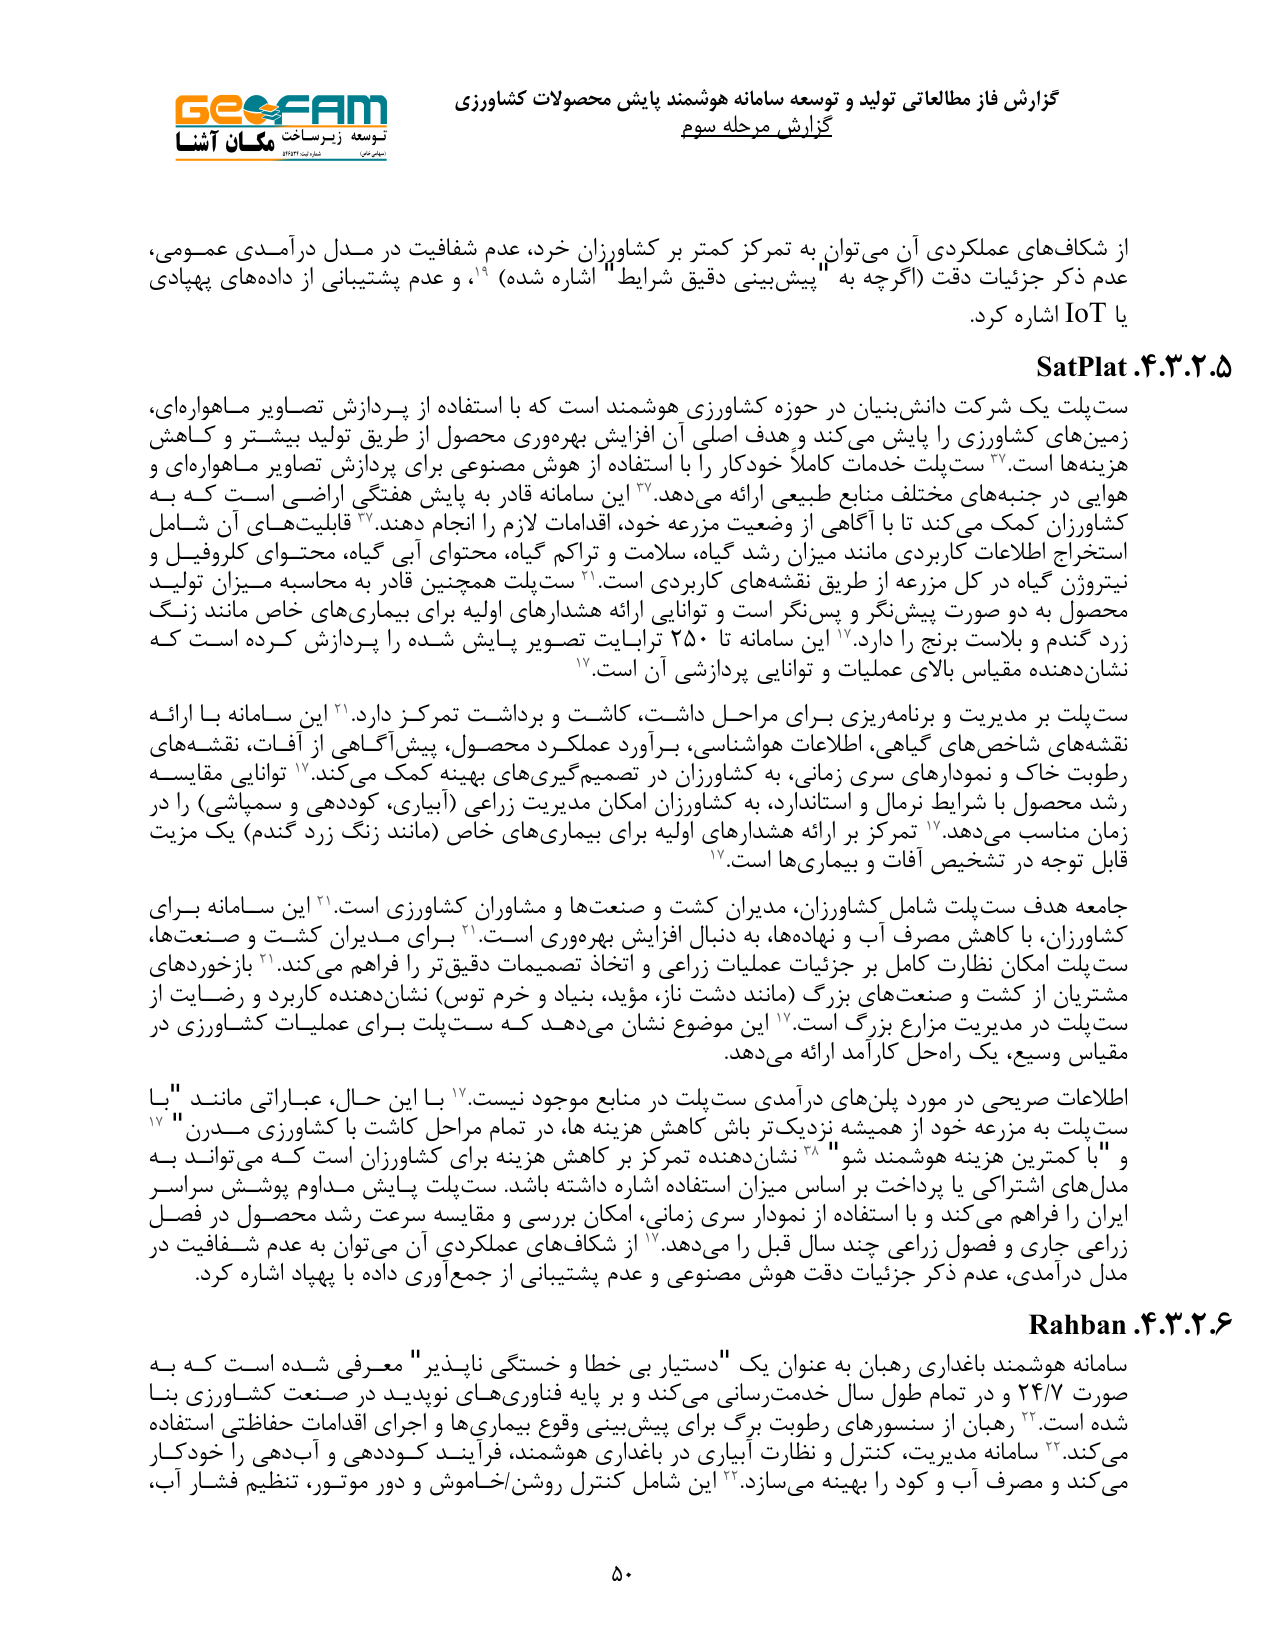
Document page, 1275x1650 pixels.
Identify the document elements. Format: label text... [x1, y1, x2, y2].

subtitle Rahban [148, 1307, 1132, 1345]
subtitle SatPlat [148, 349, 1132, 387]
text ست‌پلت بر مدیریت و برنامه‌ریزی برای مراحل داشت، کاشت و برداشت تمرکز دارد.21 این سامانه با ارائه نقشه‌های شاخص‌های گیاهی، اطلاعات هواشناسی، برآورد عملکرد محصول، پیش‌آگاهی از آفات، نقشه‌های رطوبت خاک و نمودارهای سری زمانی، به کشاورزان در تصمیم‌گیری‌های بهینه کمک می‌کند.17 توانایی مقایسه رشد محصول با شرایط نرمال و استاندارد، به کشاورزان امکان مدیریت زراعی (آبیاری، کوددهی و سمپاشی) را در زمان مناسب می‌دهد.17 تمرکز بر ارائه هشدارهای اولیه برای بیماری‌های خاص (مانند زنگ زرد گندم) یک مزیت قابل توجه در تشخیص آفات و بیماری‌ها است.17 [148, 703, 1127, 878]
picture [174, 89, 389, 168]
text ست‌پلت یک شرکت دانش‌بنیان در حوزه کشاورزی هوشمند است که با استفاده از پردازش تصاویر ماهواره‌ای، زمین‌های کشاورزی را پایش می‌کند و هدف اصلی آن افزایش بهره‌وری محصول از طریق تولید بیشتر و کاهش هزینه‌ها است.37 ست‌پلت خدمات کاملاً خودکار را با استفاده از هوش مصنوعی برای پردازش تصاویر ماهواره‌ای و هوایی در جنبه‌های مختلف منابع طبیعی ارائه می‌دهد.37 این سامانه قادر به پایش هفتگی اراضی است که به کشاورزان کمک می‌کند تا با آگاهی از وضعیت مزرعه خود، اقدامات لازم را انجام دهند.37 قابلیت‌های آن شامل استخراج اطلاعات کاربردی مانند میزان رشد گیاه، سلامت و تراکم گیاه، محتوای آبی گیاه، محتوای کلروفیل و نیتروژن گیاه در کل مزرعه از طریق نقشه‌های کاربردی است.21 ست‌پلت همچنین قادر به محاسبه میزان تولید محصول به دو صورت پیش‌نگر و پس‌نگر است و توانایی ارائه هشدارهای اولیه برای بیماری‌های خاص مانند زنگ زرد گندم و بلاست برنج را دارد.17 این سامانه تا ۲۵۰ ترابایت تصویر پایش شده را پردازش کرده است که نشان‌دهنده مقیاس بالای عملیات و توانایی پردازشی آن است.17 [148, 394, 1127, 686]
text جامعه هدف ست‌پلت شامل کشاورزان، مدیران کشت و صنعت‌ها و مشاوران کشاورزی است.21 این سامانه برای کشاورزان، با کاهش مصرف آب و نهاده‌ها، به دنبال افزایش بهره‌وری است.21 برای مدیران کشت و صنعت‌ها، ست‌پلت امکان نظارت کامل بر جزئیات عملیات زراعی و اتخاذ تصمیمات دقیق‌تر را فراهم می‌کند.21 بازخوردهای مشتریان از کشت و صنعت‌های بزرگ (مانند دشت ناز، مؤید، بنیاد و خرم توس) نشان‌دهنده کاربرد و رضایت از ست‌پلت در مدیریت مزارع بزرگ است.17 این موضوع نشان می‌دهد که ست‌پلت برای عملیات کشاورزی در مقیاس وسیع، یک راه‌حل کارآمد ارائه می‌دهد. [148, 894, 1127, 1069]
text اطلاعات صریحی در مورد پلن‌های درآمدی ست‌پلت در منابع موجود نیست.17 با این حال، عباراتی مانند "با ست‌پلت به مزرعه خود از همیشه نزدیک‌تر باش کاهش هزینه ها، در تمام مراحل کاشت با کشاورزی مدرن" 17 و "با کمترین هزینه هوشمند شو" 38 نشان‌دهنده تمرکز بر کاهش هزینه برای کشاورزان است که می‌تواند به مدل‌های اشتراکی یا پرداخت بر اساس میزان استفاده اشاره داشته باشد. ست‌پلت پایش مداوم پوشش سراسر ایران را فراهم می‌کند و با استفاده از نمودار سری زمانی، امکان بررسی و مقایسه سرعت رشد محصول در فصل زراعی جاری و فصول زراعی چند سال قبل را می‌دهد.17 از شکاف‌های عملکردی آن می‌توان به عدم شفافیت در مدل درآمدی، عدم ذکر جزئیات دقت هوش مصنوعی و عدم پشتیبانی از جمع‌آوری داده با پهپاد اشاره کرد. [148, 1086, 1127, 1290]
text از شکاف‌های عملکردی آن می‌توان به تمرکز کمتر بر کشاورزان خرد، عدم شفافیت در مدل درآمدی عمومی، عدم ذکر جزئیات دقت (اگرچه به "پیش‌بینی دقیق شرایط" اشاره شده) 19، و عدم پشتیبانی از داده‌های پهپادی یا IoT اشاره کرد. [148, 236, 1127, 332]
